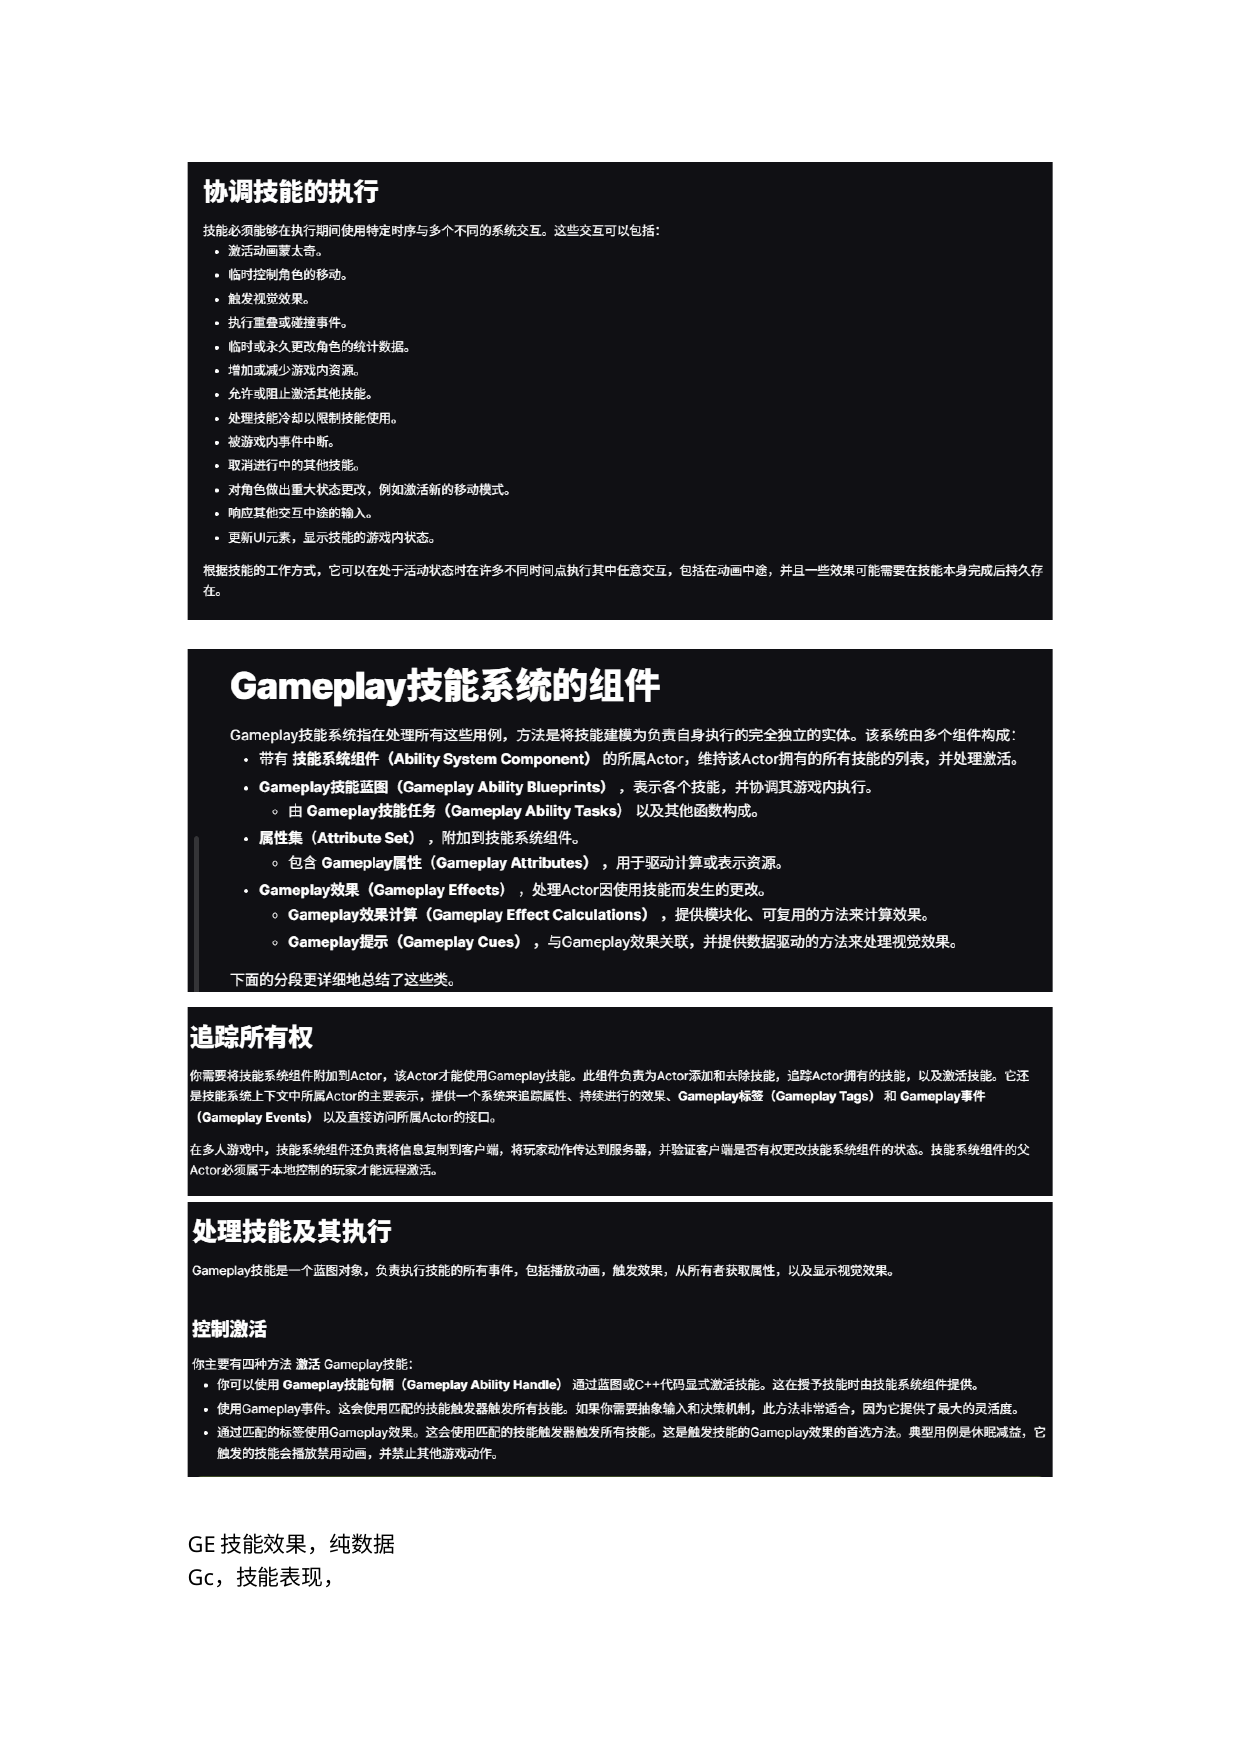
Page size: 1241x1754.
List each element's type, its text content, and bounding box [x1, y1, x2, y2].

text Gc，技能表现， [187, 1559, 1053, 1592]
picture [187, 1202, 1053, 1477]
picture [187, 1007, 1053, 1196]
picture [187, 162, 1053, 620]
text GE技能效果，纯数据 [187, 1527, 1053, 1559]
picture [187, 649, 1053, 992]
